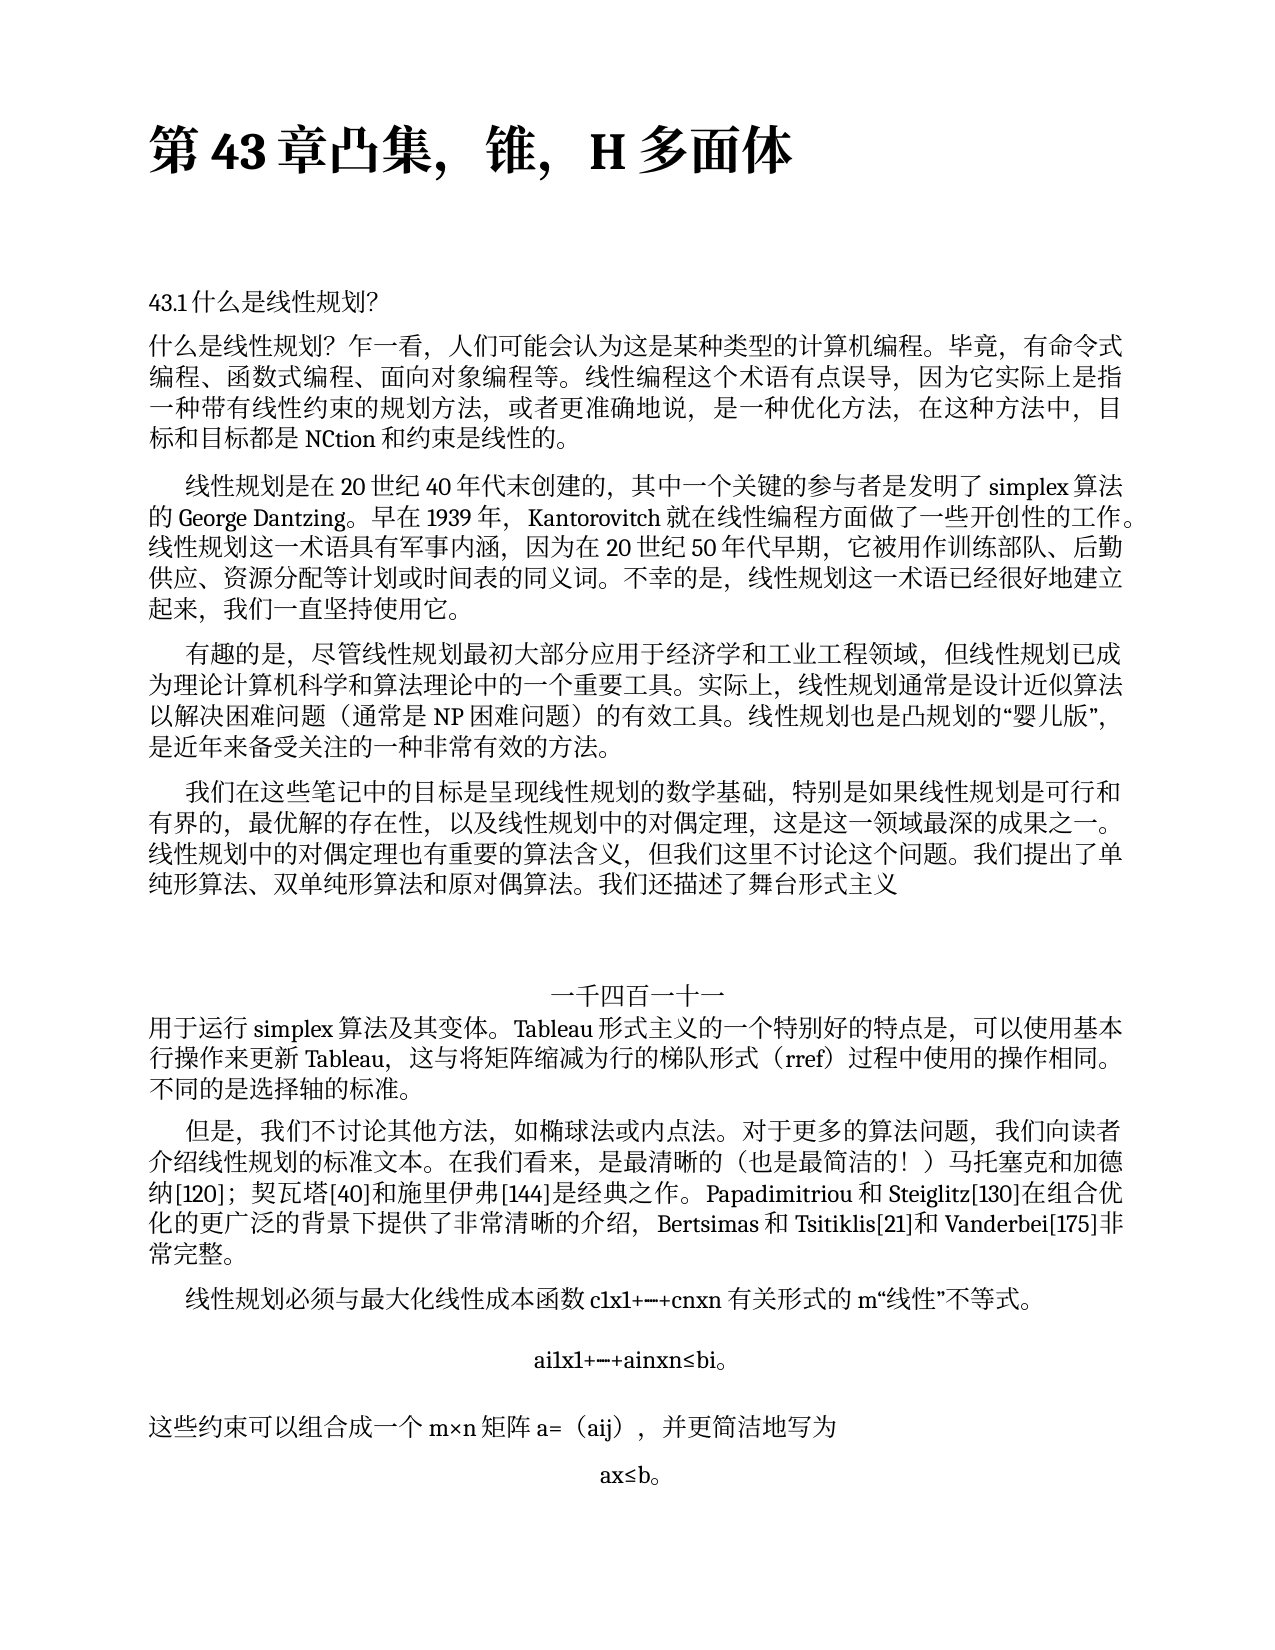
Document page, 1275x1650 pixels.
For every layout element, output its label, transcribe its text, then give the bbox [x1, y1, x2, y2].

text 我们在这些笔记中的目标是呈现线性规划的数学基础，特别是如果线性规划是可行和有界的，最优解的存在性，以及线性规划中的对偶定理，这是这一领域最深的成果之一。线性规划中的对偶定理也有重要的算法含义，但我们这里不讨论这个问题。我们提出了单纯形算法、双单纯形算法和原对偶算法。我们还描述了舞台形式主义 [148, 779, 1124, 900]
text 有趣的是，尽管线性规划最初大部分应用于经济学和工业工程领域，但线性规划已成为理论计算机科学和算法理论中的一个重要工具。实际上，线性规划通常是设计近似算法以解决困难问题（通常是NP困难问题）的有效工具。线性规划也是凸规划的“婴儿版”，是近年来备受关注的一种非常有效的方法。 [148, 641, 1124, 762]
text ax≤b。 [274, 1461, 1001, 1489]
text ai1x1+·····+ainxn≤bi。 [274, 1346, 1001, 1375]
text 用于运行simplex算法及其变体。Tableau形式主义的一个特别好的特点是，可以使用基本行操作来更新Tableau，这与将矩阵缩减为行的梯队形式（rref）过程中使用的操作相同。不同的是选择轴的标准。 [148, 1015, 1124, 1105]
subtitle 第43章凸集，锥，H多面体 [148, 123, 1125, 183]
text 43.1什么是线性规划？ [148, 288, 1125, 317]
text 这些约束可以组合成一个m×n矩阵a=（aij），并更简洁地写为 [148, 1414, 1124, 1443]
text 但是，我们不讨论其他方法，如椭球法或内点法。对于更多的算法问题，我们向读者介绍线性规划的标准文本。在我们看来，是最清晰的（也是最简洁的！）马托塞克和加德纳[120]；契瓦塔[40]和施里伊弗[144]是经典之作。Papadimitriou和Steiglitz[130]在组合优化的更广泛的背景下提供了非常清晰的介绍，Bertsimas和Tsitiklis[21]和Vanderbei[175]非常完整。 [148, 1118, 1124, 1270]
text 一千四百一十一 [257, 983, 1018, 1012]
text 什么是线性规划？乍一看，人们可能会认为这是某种类型的计算机编程。毕竟，有命令式编程、函数式编程、面向对象编程等。线性编程这个术语有点误导，因为它实际上是指一种带有线性约束的规划方法，或者更准确地说，是一种优化方法，在这种方法中，目标和目标都是NCtion和约束是线性的。 [148, 333, 1124, 454]
text 线性规划必须与最大化线性成本函数c1x1+·····+cnxn有关形式的m“线性”不等式。 [148, 1286, 1124, 1315]
text 线性规划是在20世纪40年代末创建的，其中一个关键的参与者是发明了simplex算法的George Dantzing。早在1939年，Kantorovitch就在线性编程方面做了一些开创性的工作。线性规划这一术语具有军事内涵，因为在20世纪50年代早期，它被用作训练部队、后勤供应、资源分配等计划或时间表的同义词。不幸的是，线性规划这一术语已经很好地建立起来，我们一直坚持使用它。 [148, 473, 1124, 624]
